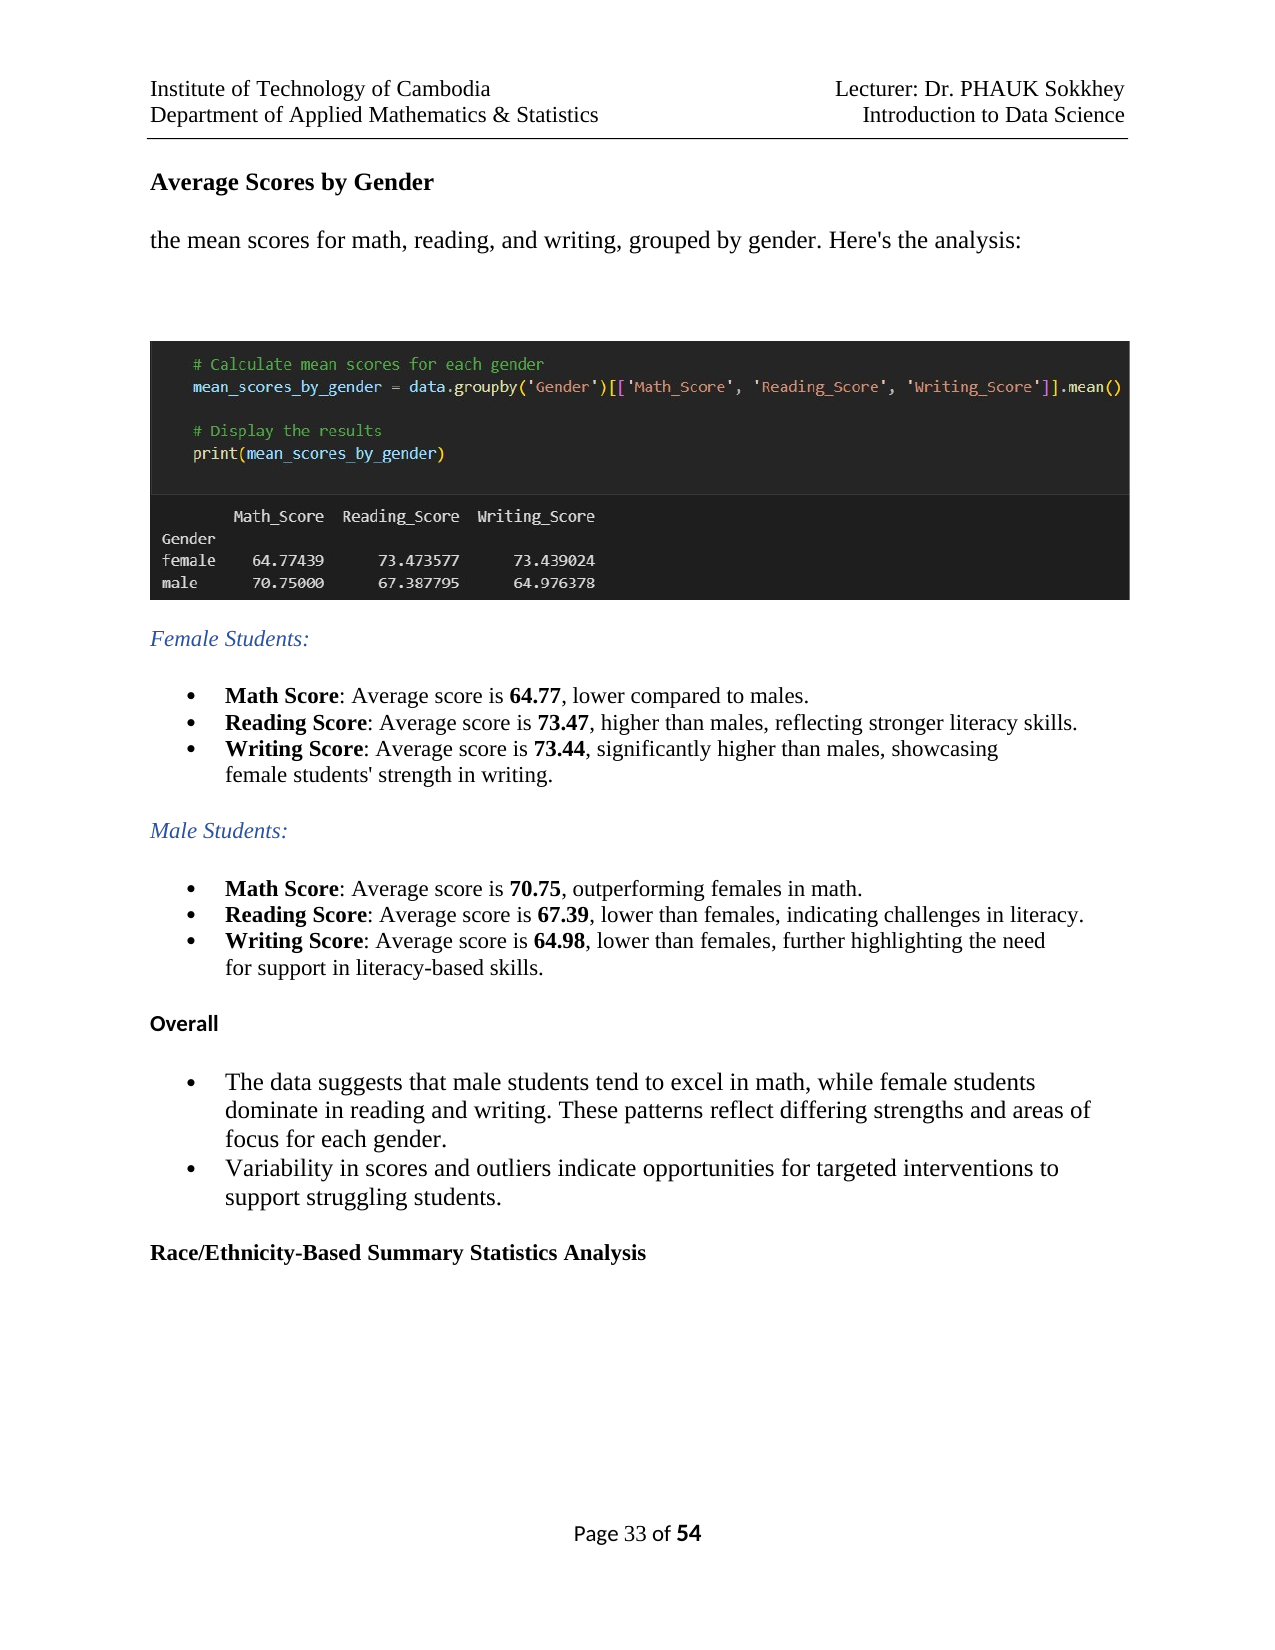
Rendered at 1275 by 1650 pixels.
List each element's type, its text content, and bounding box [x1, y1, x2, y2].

picture [150, 341, 1130, 600]
list Variability in scores and outliers indicate opportunities for targeted interventions to support struggling students. [187, 1153, 1060, 1210]
text Race/Ethnicity-Based Summary Statistics Analysis [150, 1239, 1189, 1266]
list Writing Score: Average score is 64.98, lower than females, further highlighting the need for support in literacy-based skills. [187, 927, 1078, 980]
text Female Students: [150, 625, 1189, 651]
list Writing Score: Average score is 73.44, significantly higher than males, showcasing female students' strength in writing. [187, 735, 1066, 788]
text Overall [150, 1009, 1189, 1037]
list Math Score: Average score is 70.75, outperforming females in math. [187, 875, 1189, 901]
text Male Students: [150, 817, 1189, 843]
text the mean scores for math, reading, and writing, grouped by gender. Here's the analysis: [150, 225, 1189, 254]
list Reading Score: Average score is 73.47, higher than males, reflecting stronger literacy skills. [187, 709, 1189, 735]
list The data suggests that male students tend to excel in math, while female students dominate in reading and writing. These patterns reflect differing strengths and areas of focus for each gender. [187, 1067, 1091, 1153]
list Reading Score: Average score is 67.39, lower than females, indicating challenges in literacy. [187, 901, 1189, 927]
list Math Score: Average score is 64.77, lower compared to males. [187, 682, 1189, 709]
subtitle Average Scores by Gender [150, 167, 1189, 196]
